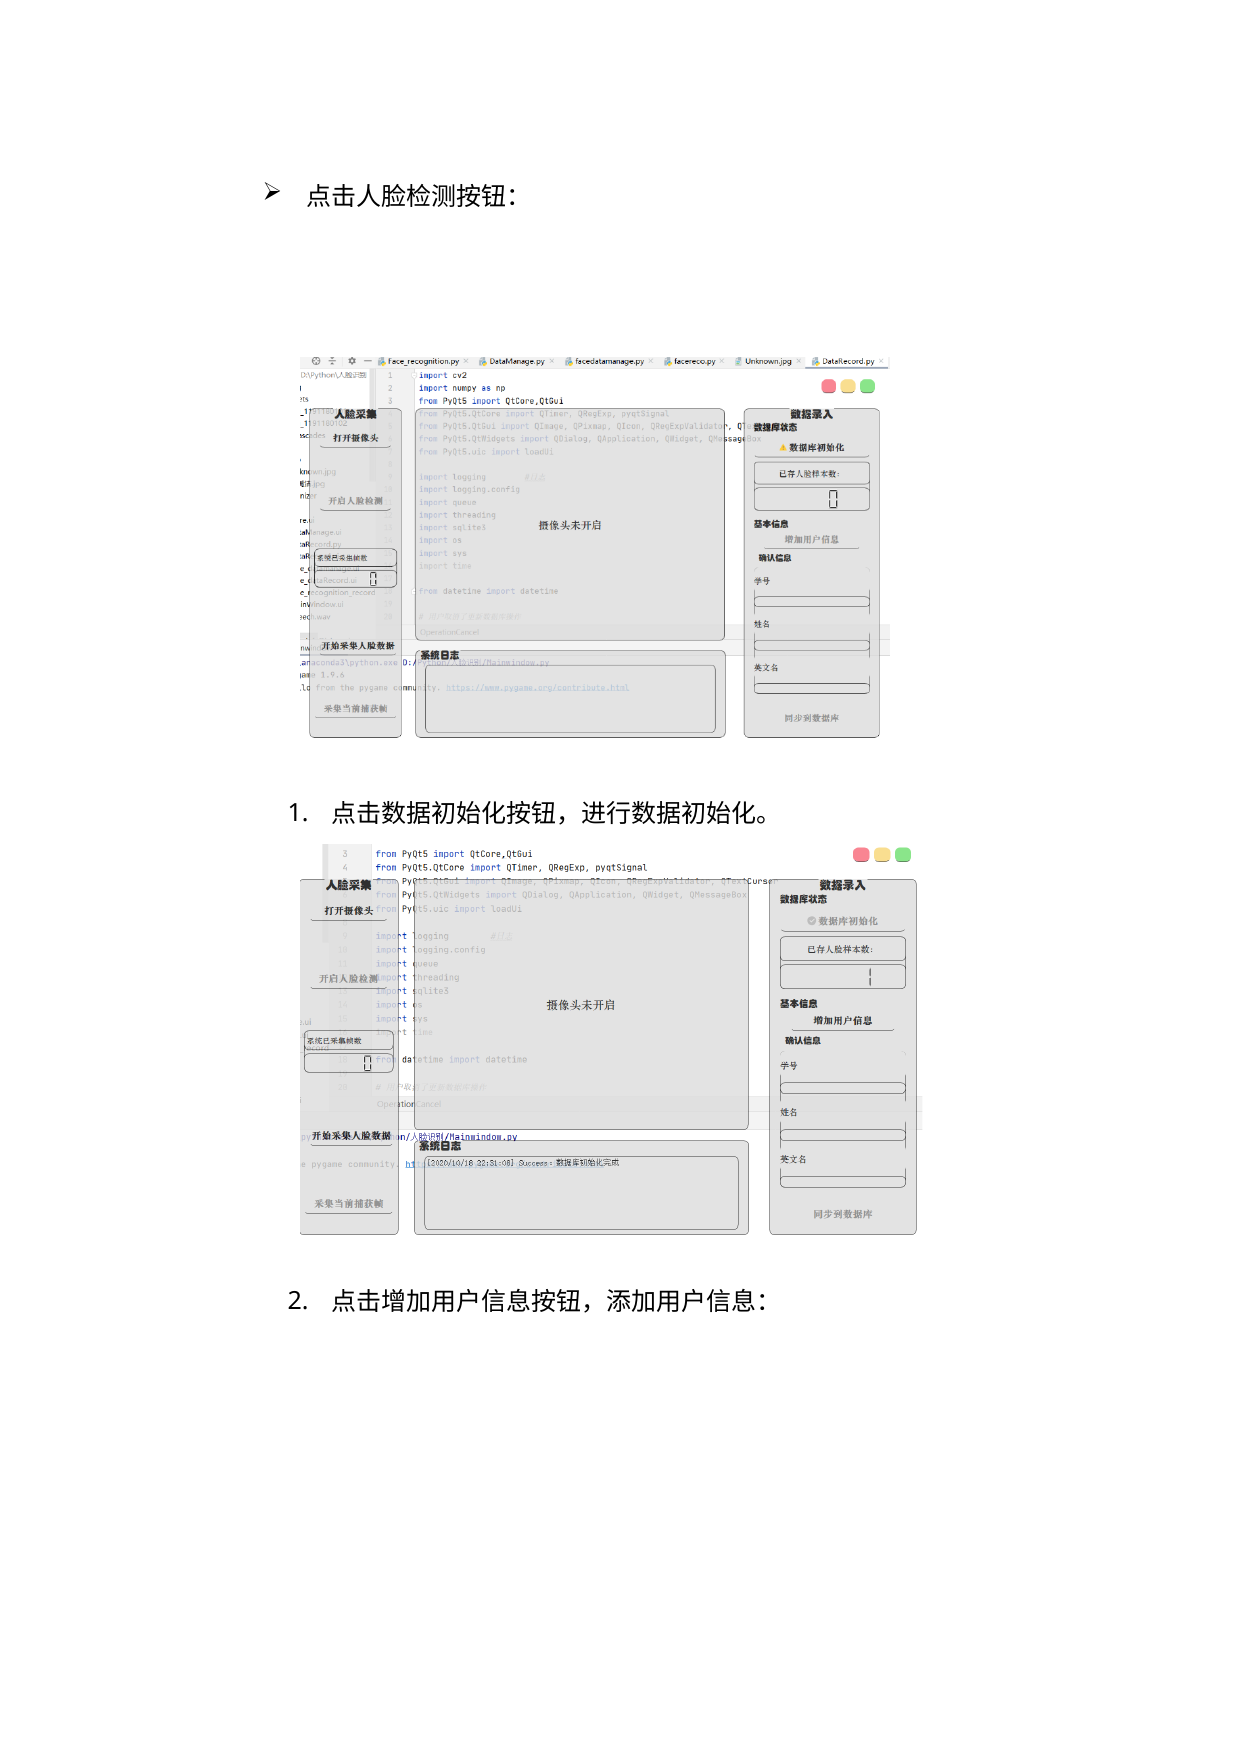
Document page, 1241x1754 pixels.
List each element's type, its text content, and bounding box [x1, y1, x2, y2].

list 点击人脸检测按钮： [262, 162, 1053, 227]
list 点击增加用户信息按钮，添加用户信息： [287, 1267, 1053, 1332]
list 点击数据初始化按钮，进行数据初始化。 [287, 779, 1053, 844]
picture [300, 844, 923, 1239]
picture [300, 357, 890, 747]
